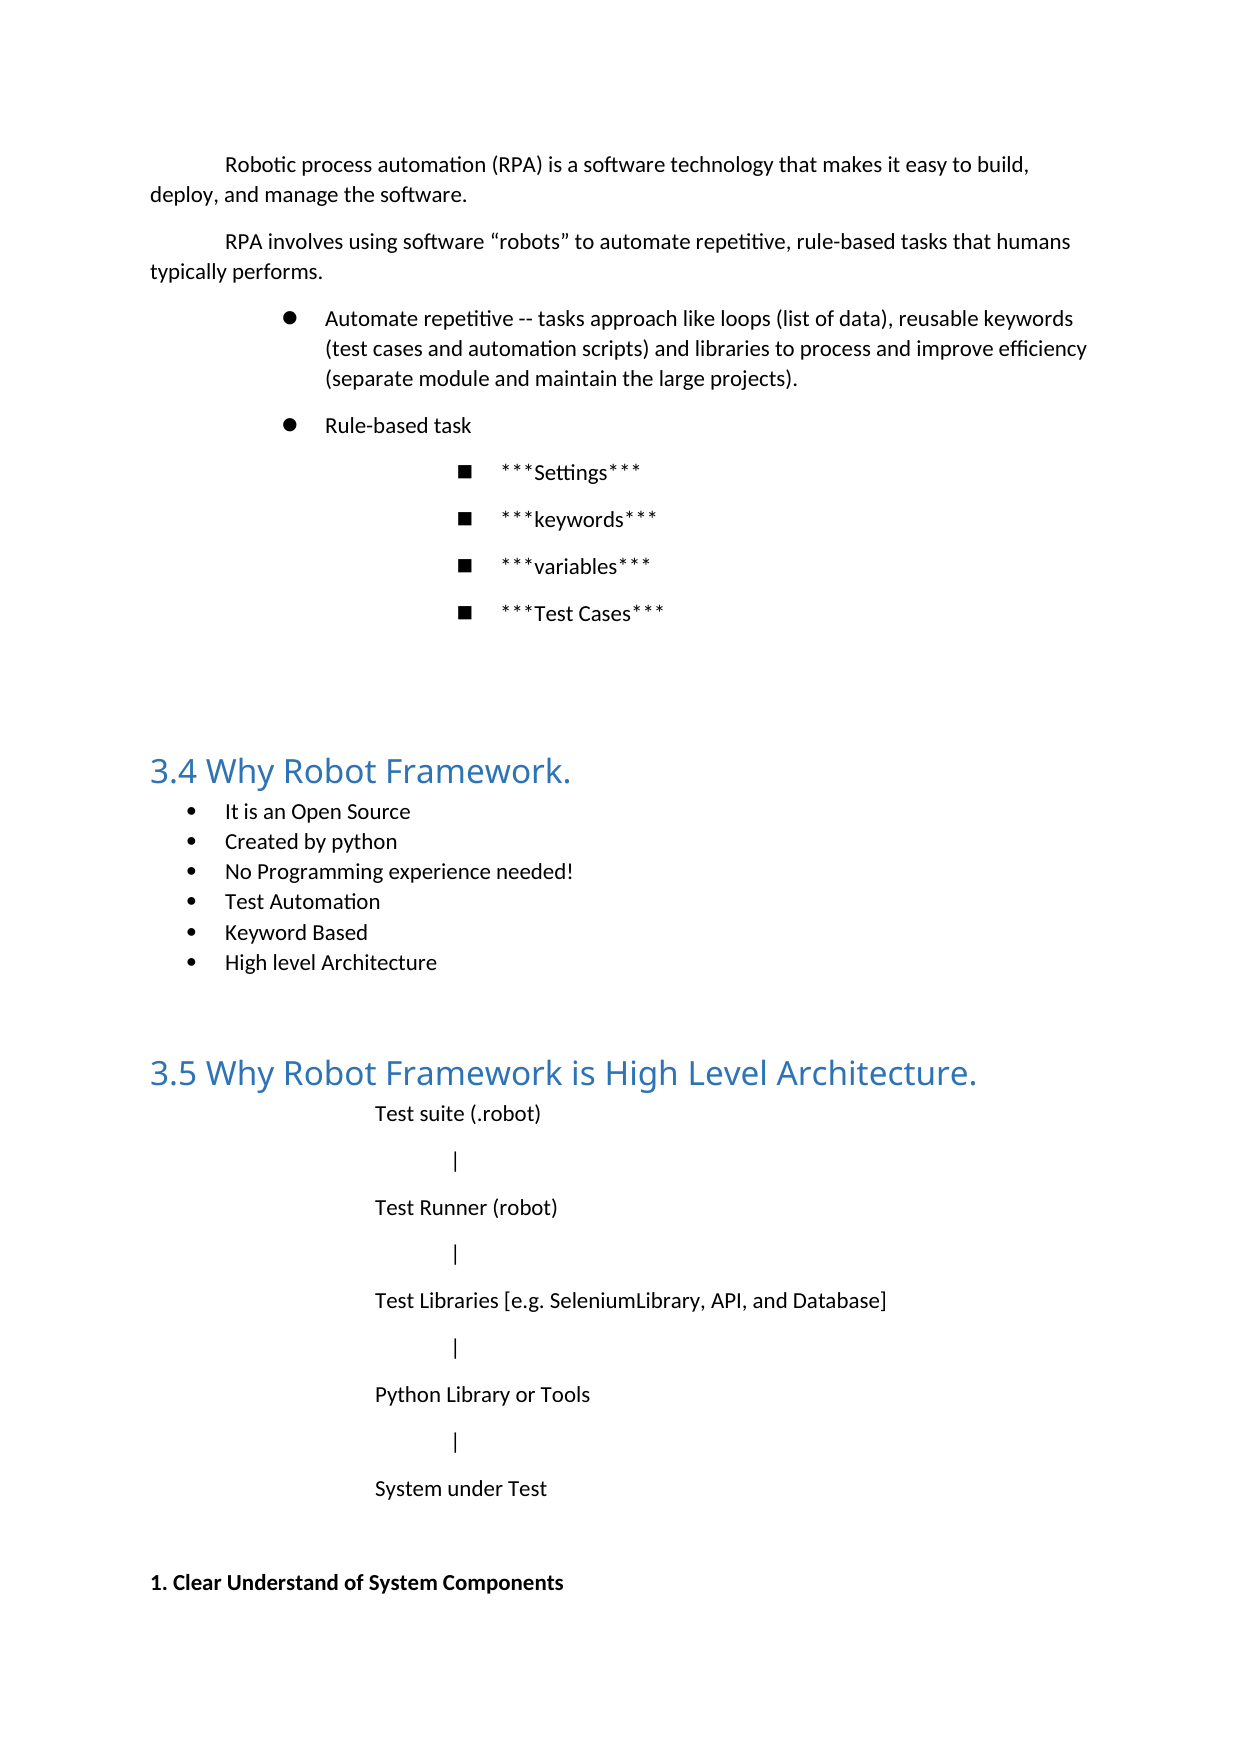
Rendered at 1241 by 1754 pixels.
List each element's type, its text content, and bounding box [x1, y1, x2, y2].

list It is an Open Source [187, 797, 1090, 825]
list Rule-based task [281, 411, 1090, 439]
subtitle 3.5 Why Robot Framework is High Level Architecture. [150, 1050, 1090, 1095]
text | [150, 1333, 1090, 1361]
list Automate repetitive -- tasks approach like loops (list of data), reusable keywords (test cases and automation scripts) and libraries to process and improve efficiency (separate module and maintain the large projects). [281, 304, 1090, 393]
text 1. Clear Understand of System Components [150, 1568, 1090, 1596]
list ***keywords*** [456, 505, 1090, 533]
text | [150, 1239, 1090, 1268]
text System under Test [150, 1474, 1090, 1502]
text | [150, 1146, 1090, 1174]
text Test Runner (robot) [150, 1193, 1090, 1221]
list Created by python [187, 827, 1090, 855]
subtitle 3.4 Why Robot Framework. [150, 748, 1090, 793]
text Robotic process automation (RPA) is a software technology that makes it easy to build, deploy, and manage the software. [150, 150, 1090, 208]
list ***variables*** [456, 552, 1090, 580]
text Test Libraries [e.g. SeleniumLibrary, API, and Database] [150, 1286, 1090, 1314]
list High level Architecture [187, 948, 1090, 976]
text RPA involves using software “robots” to automate repetitive, rule-based tasks that humans typically performs. [150, 227, 1090, 285]
text Test suite (.robot) [300, 1099, 1090, 1127]
text Python Library or Tools [150, 1380, 1090, 1408]
list No Programming experience needed! [187, 857, 1090, 885]
text | [150, 1427, 1090, 1455]
list ***Test Cases*** [456, 599, 1090, 627]
list Keyword Based [187, 918, 1090, 946]
list ***Settings*** [456, 458, 1090, 486]
list Test Automation [187, 887, 1090, 916]
